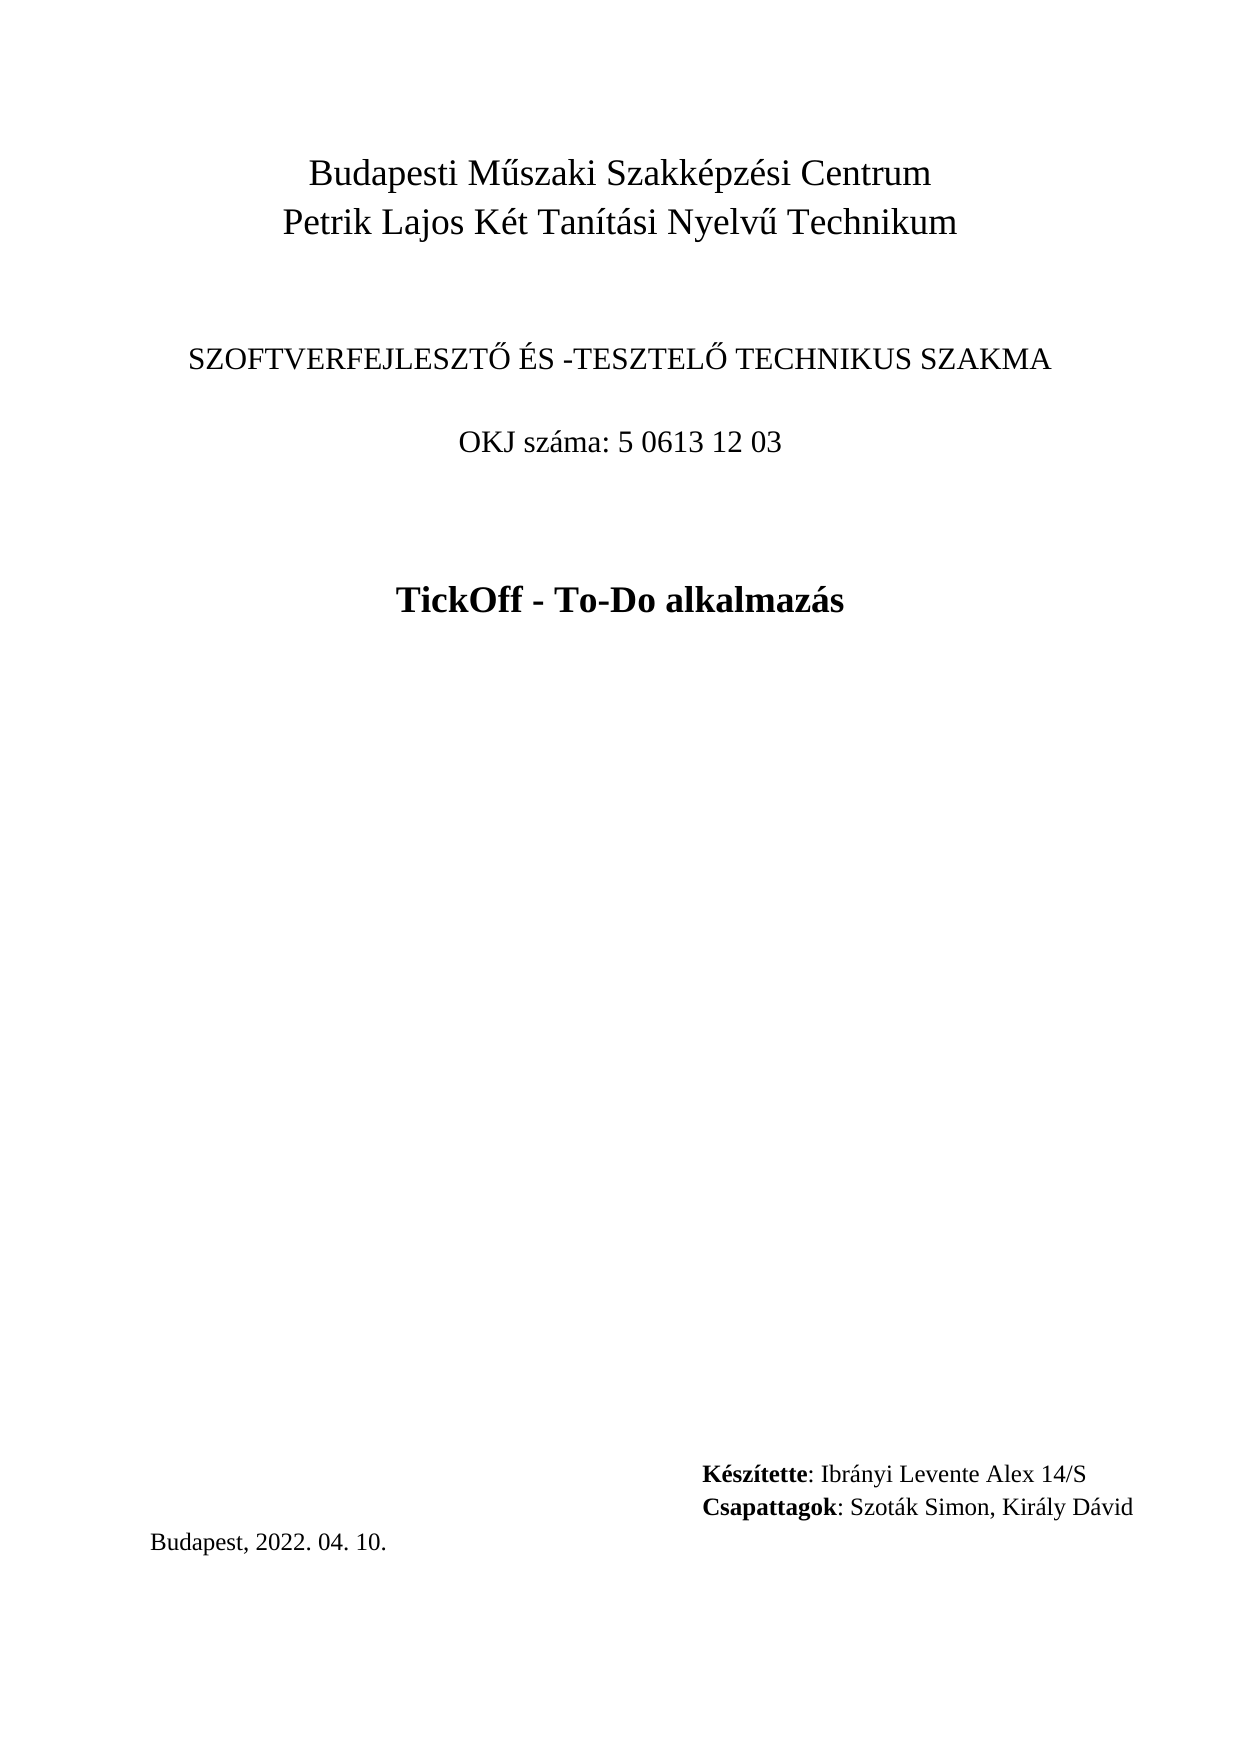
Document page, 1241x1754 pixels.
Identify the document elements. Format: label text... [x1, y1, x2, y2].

text TickOff - To-Do alkalmazás [150, 577, 1090, 620]
text SZOFTVERFEJLESZTŐ ÉS -TESZTELŐ TECHNIKUS SZAKMA [150, 340, 1090, 376]
text OKJ száma: 5 0613 12 03 [150, 423, 1090, 459]
text Budapesti Műszaki Szakképzési Centrum Petrik Lajos Két Tanítási Nyelvű Technikum [150, 150, 1090, 243]
text Budapest, 2022. 04. 10. [150, 1527, 1090, 1555]
